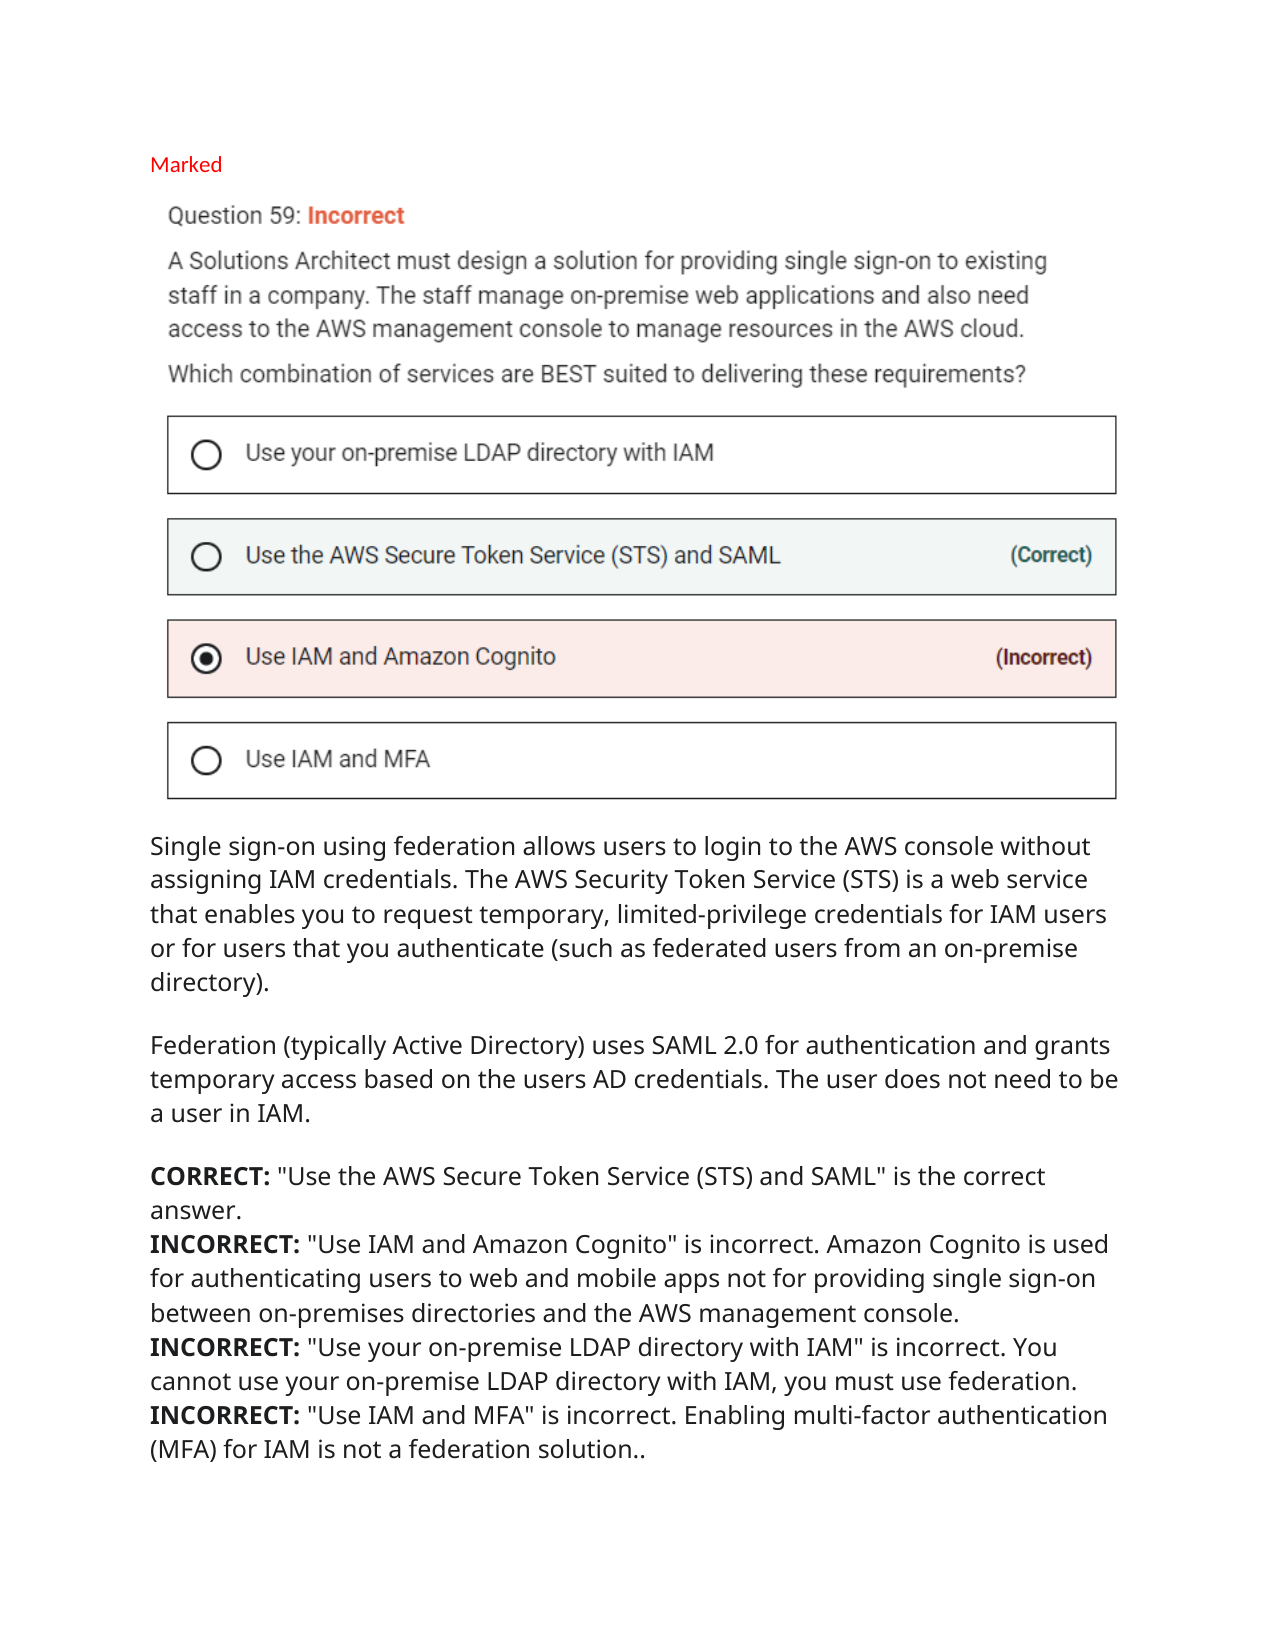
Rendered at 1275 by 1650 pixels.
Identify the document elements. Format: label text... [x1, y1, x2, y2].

text Federation (typically Active Directory) uses SAML 2.0 for authentication and grants temporary access based on the users AD credentials. The user does not need to be a user in IAM. [150, 1028, 1125, 1130]
text INCORRECT: "Use your on-premise LDAP directory with IAM" is incorrect. You cannot use your on-premise LDAP directory with IAM, you must use federation. [150, 1329, 1125, 1397]
text Marked [150, 150, 1125, 178]
text CORRECT: "Use the AWS Secure Token Service (STS) and SAML" is the correct answer. [150, 1159, 1125, 1227]
text INCORRECT: "Use IAM and Amazon Cognito" is incorrect. Amazon Cognito is used for authenticating users to web and mobile apps not for providing single sign-on between on-premises directories and the AWS management console. [150, 1227, 1125, 1329]
picture [150, 196, 1125, 810]
text INCORRECT: "Use IAM and MFA" is incorrect. Enabling multi-factor authentication (MFA) for IAM is not a federation solution.. [150, 1397, 1125, 1466]
text Single sign-on using federation allows users to login to the AWS console without assigning IAM credentials. The AWS Security Token Service (STS) is a web service that enables you to request temporary, limited-privilege credentials for IAM users or for users that you authenticate (such as federated users from an on-premise directory). [150, 828, 1125, 998]
